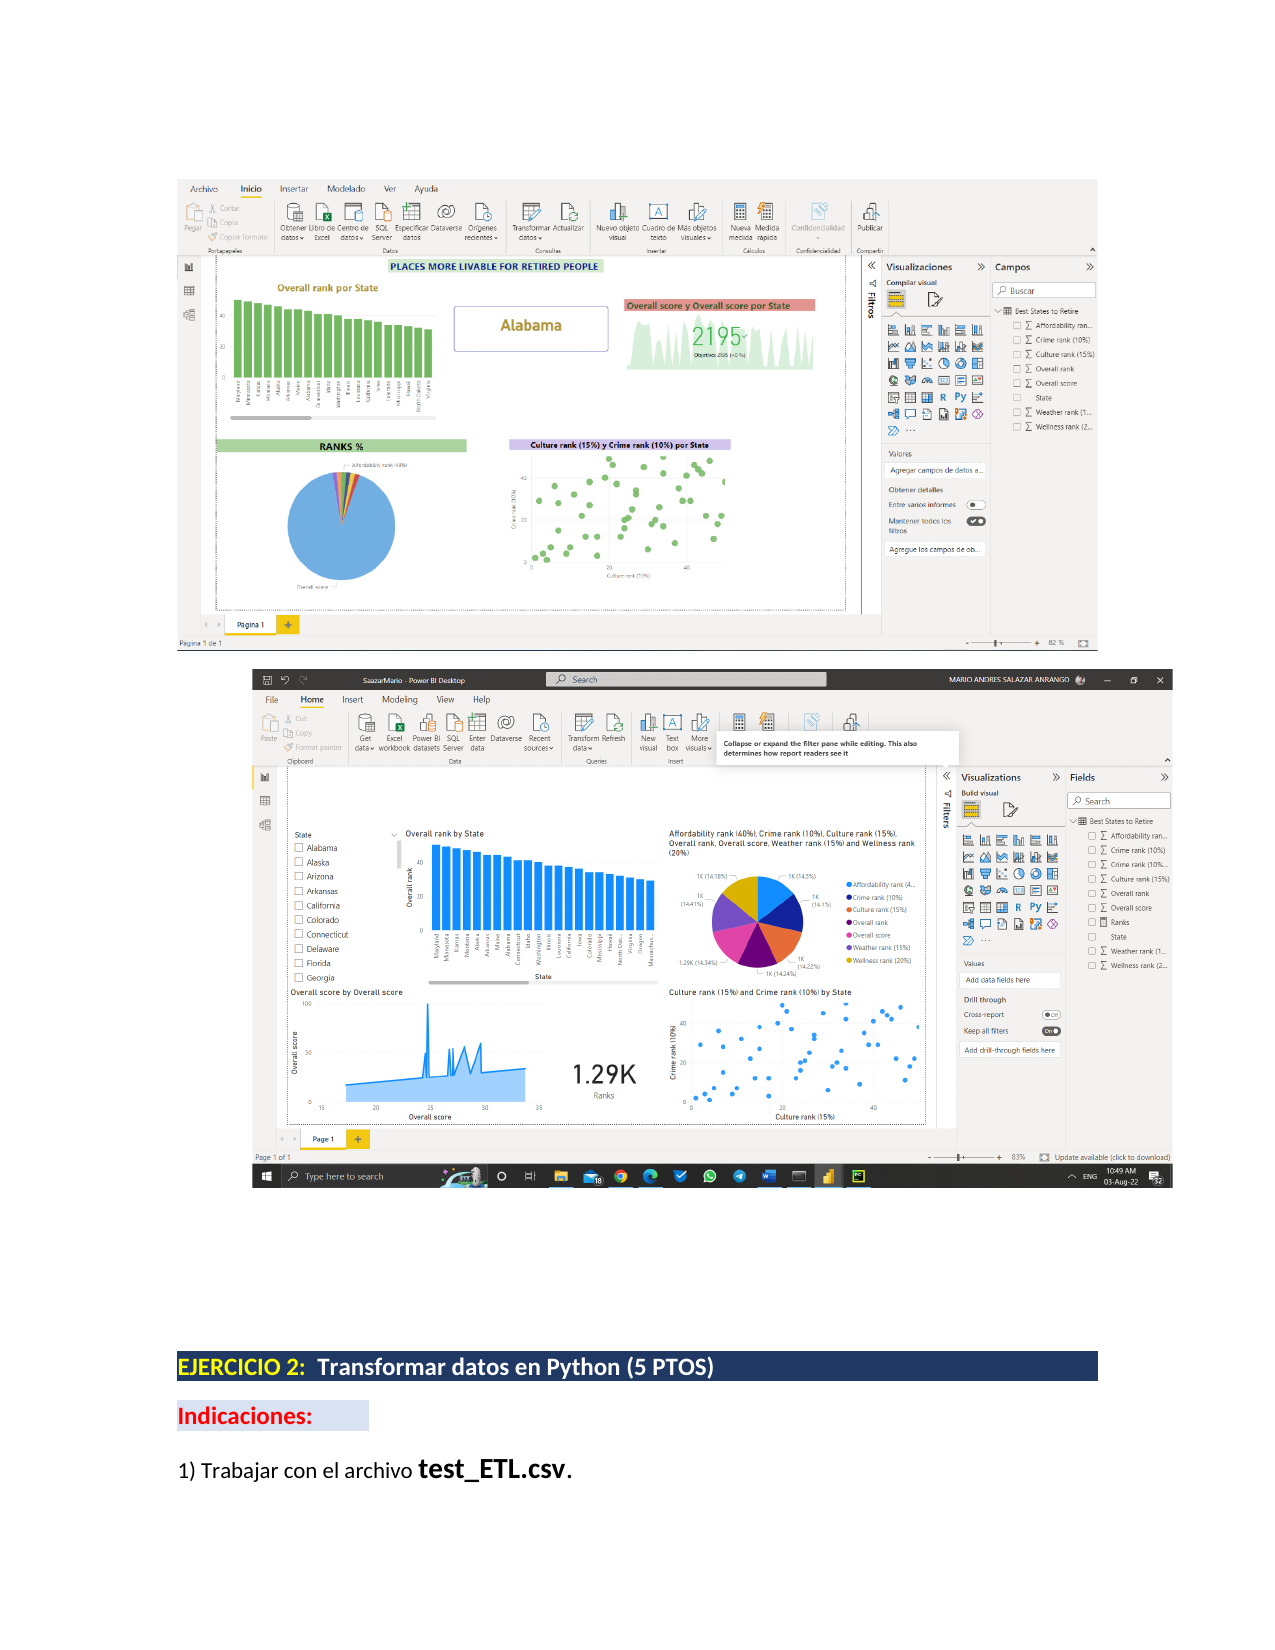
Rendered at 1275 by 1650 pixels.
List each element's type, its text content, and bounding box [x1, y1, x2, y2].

picture [252, 669, 1173, 1188]
text Indicaciones: [177, 1400, 369, 1431]
text EJERCICIO 2: Transformar datos en Python (5 PTOS) [177, 1351, 1098, 1381]
picture [177, 179, 1098, 651]
text 1) Trabajar con el archivo test_ETL.csv. [177, 1450, 1098, 1485]
